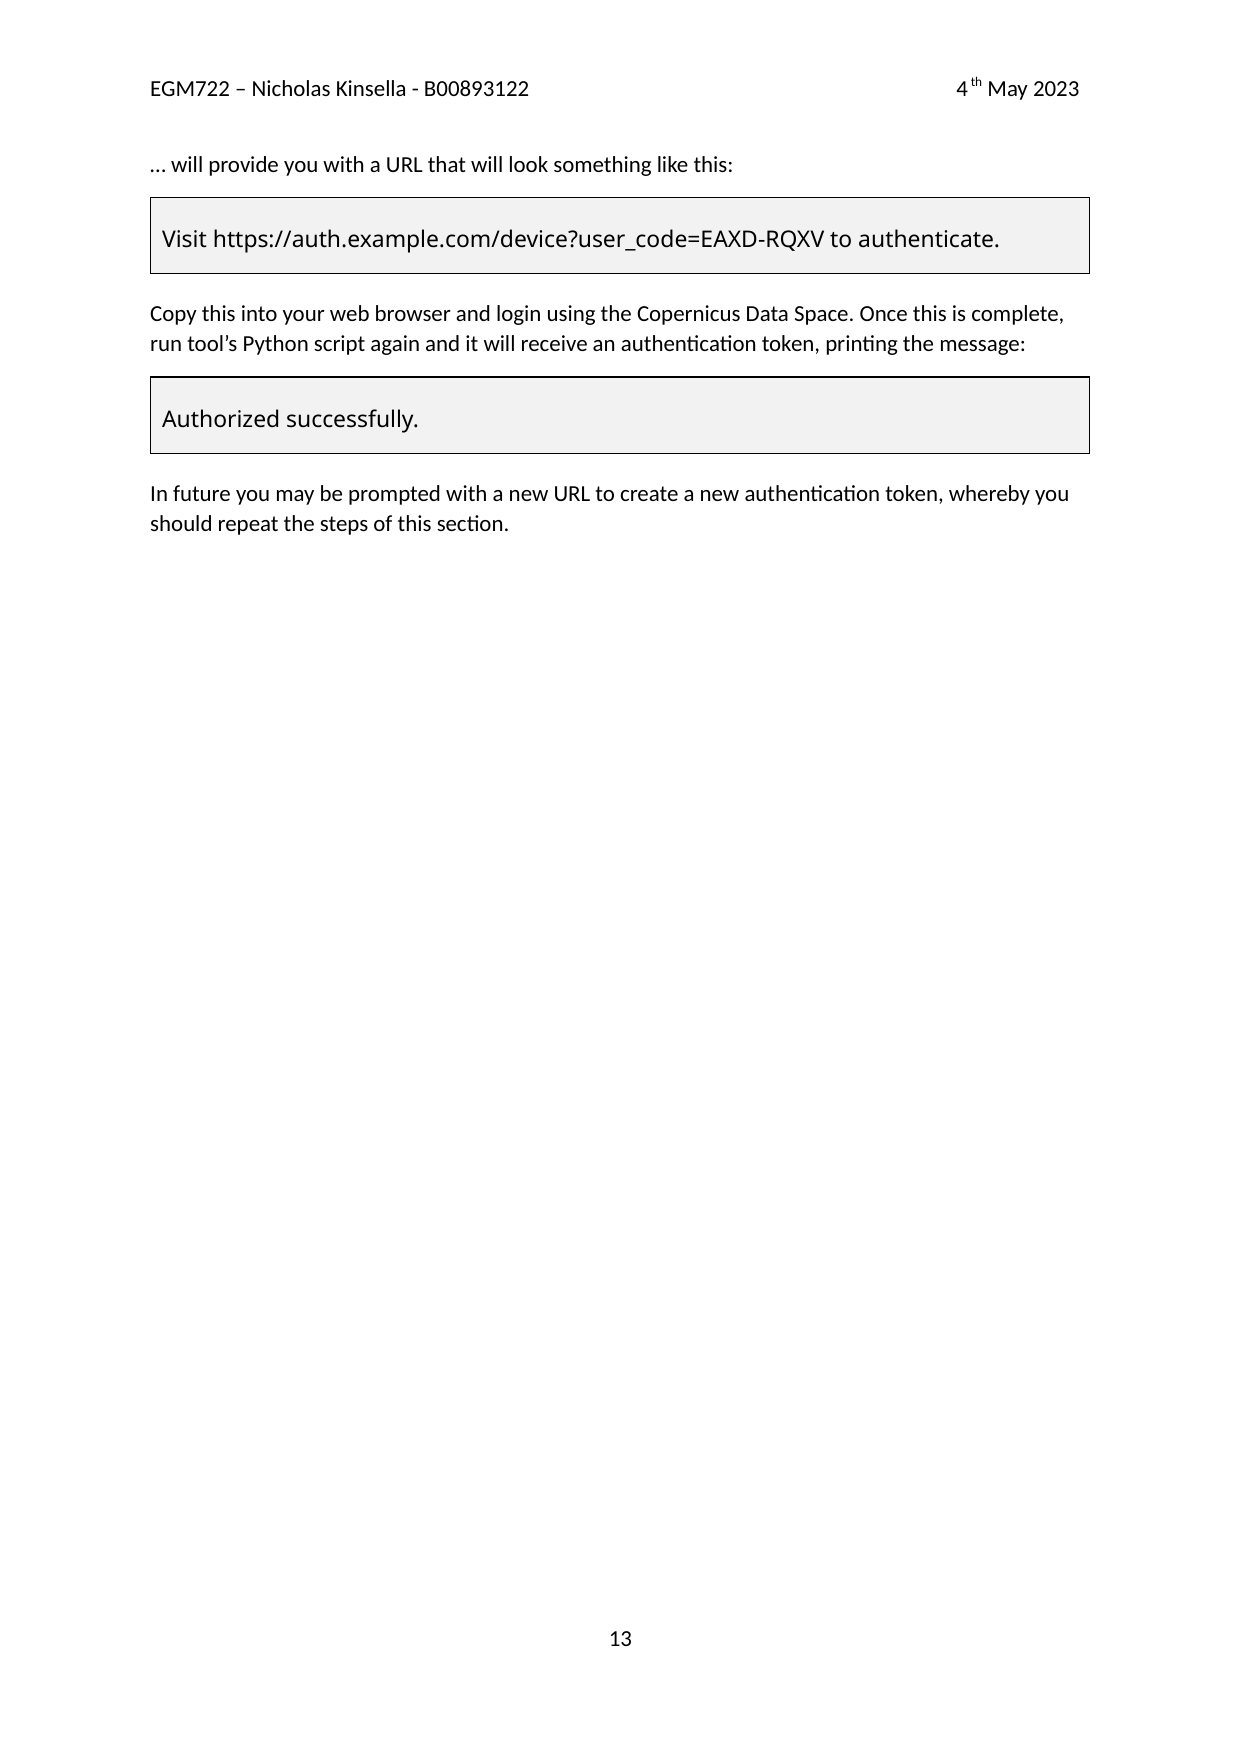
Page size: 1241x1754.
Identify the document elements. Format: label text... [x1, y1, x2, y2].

text Copy this into your web browser and login using the Copernicus Data Space. Once this is complete, run tool’s Python script again and it will receive an authentication token, printing the message: [150, 299, 1090, 358]
text In future you may be prompted with a new URL to create a new authentication token, whereby you should repeat the steps of this section. [150, 479, 1090, 537]
table_header Authorized successfully. [151, 378, 1089, 453]
text … will provide you with a URL that will look something like this: [150, 150, 1090, 178]
table_header Visit https://auth.example.com/device?user_code=EAXD-RQXV to authenticate. [151, 198, 1089, 273]
